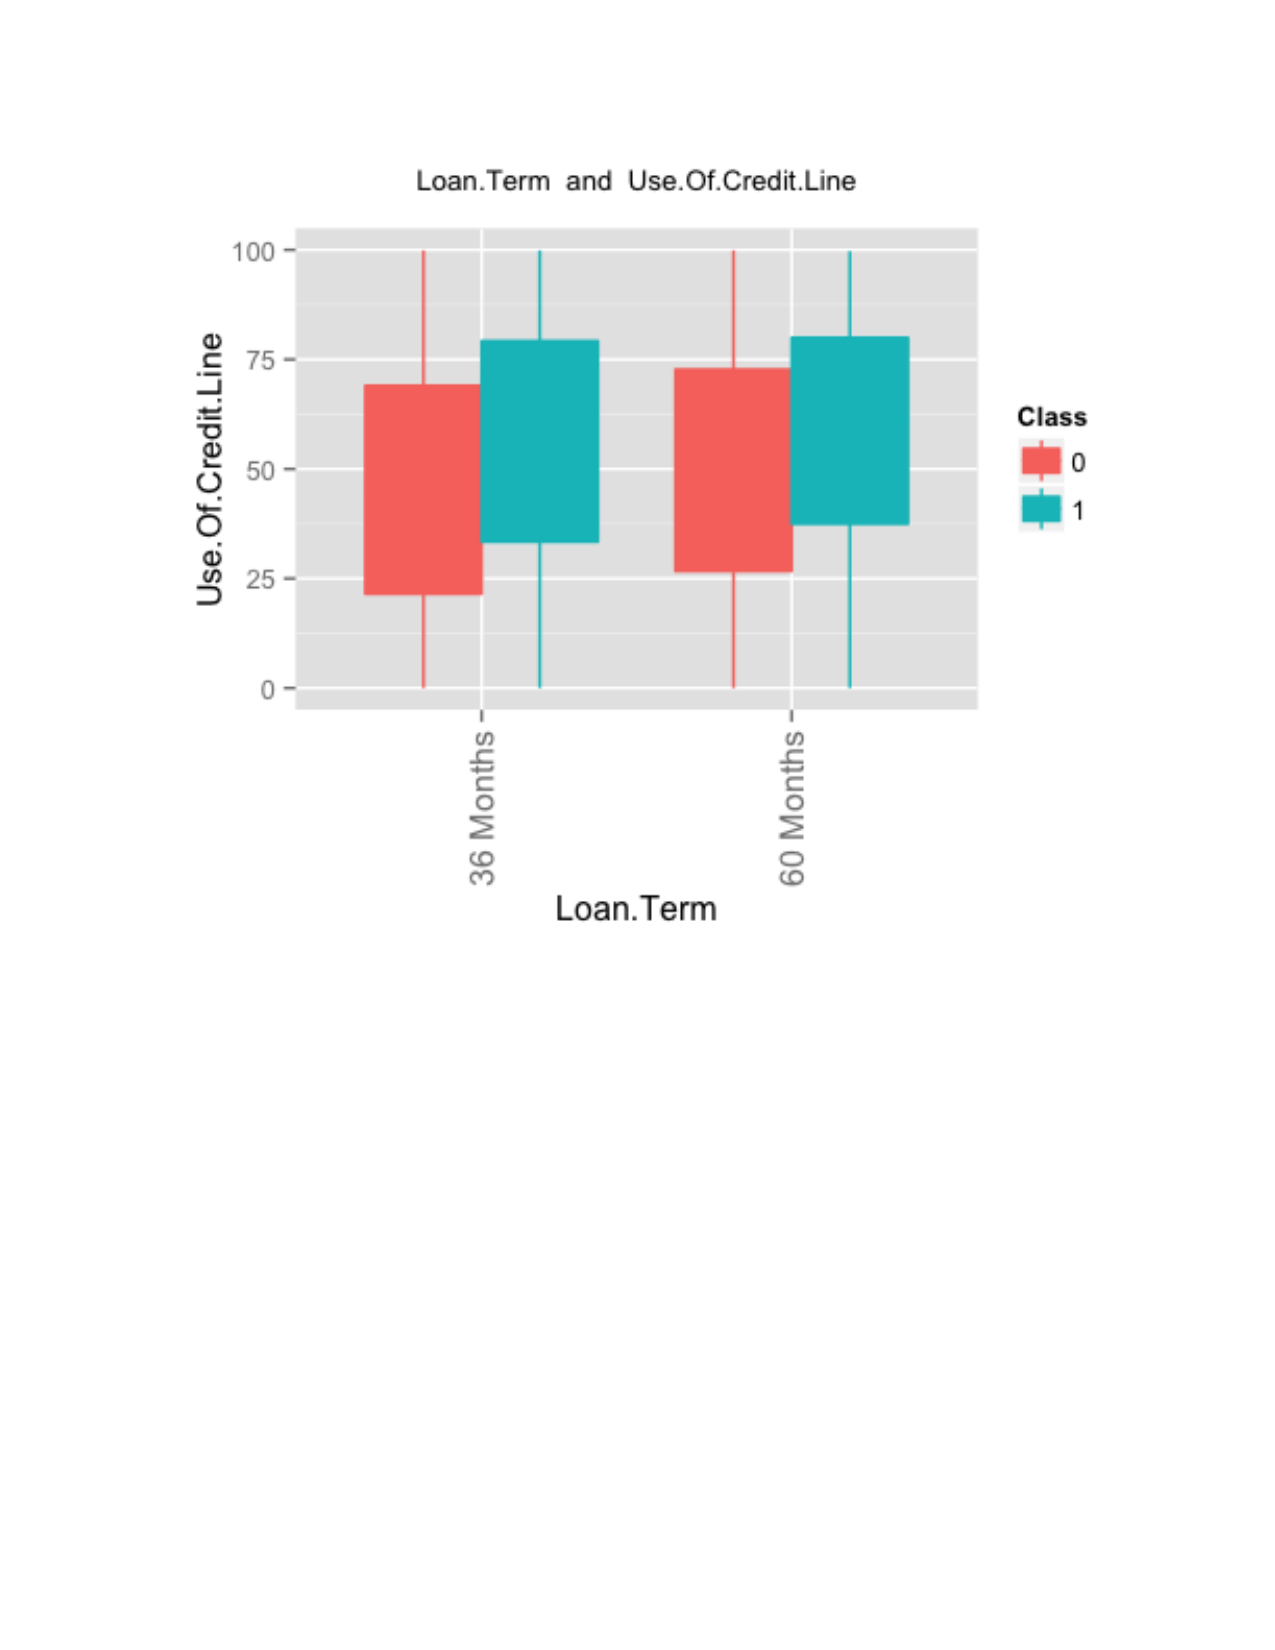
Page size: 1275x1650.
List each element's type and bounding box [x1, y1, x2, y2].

picture [168, 150, 1169, 950]
